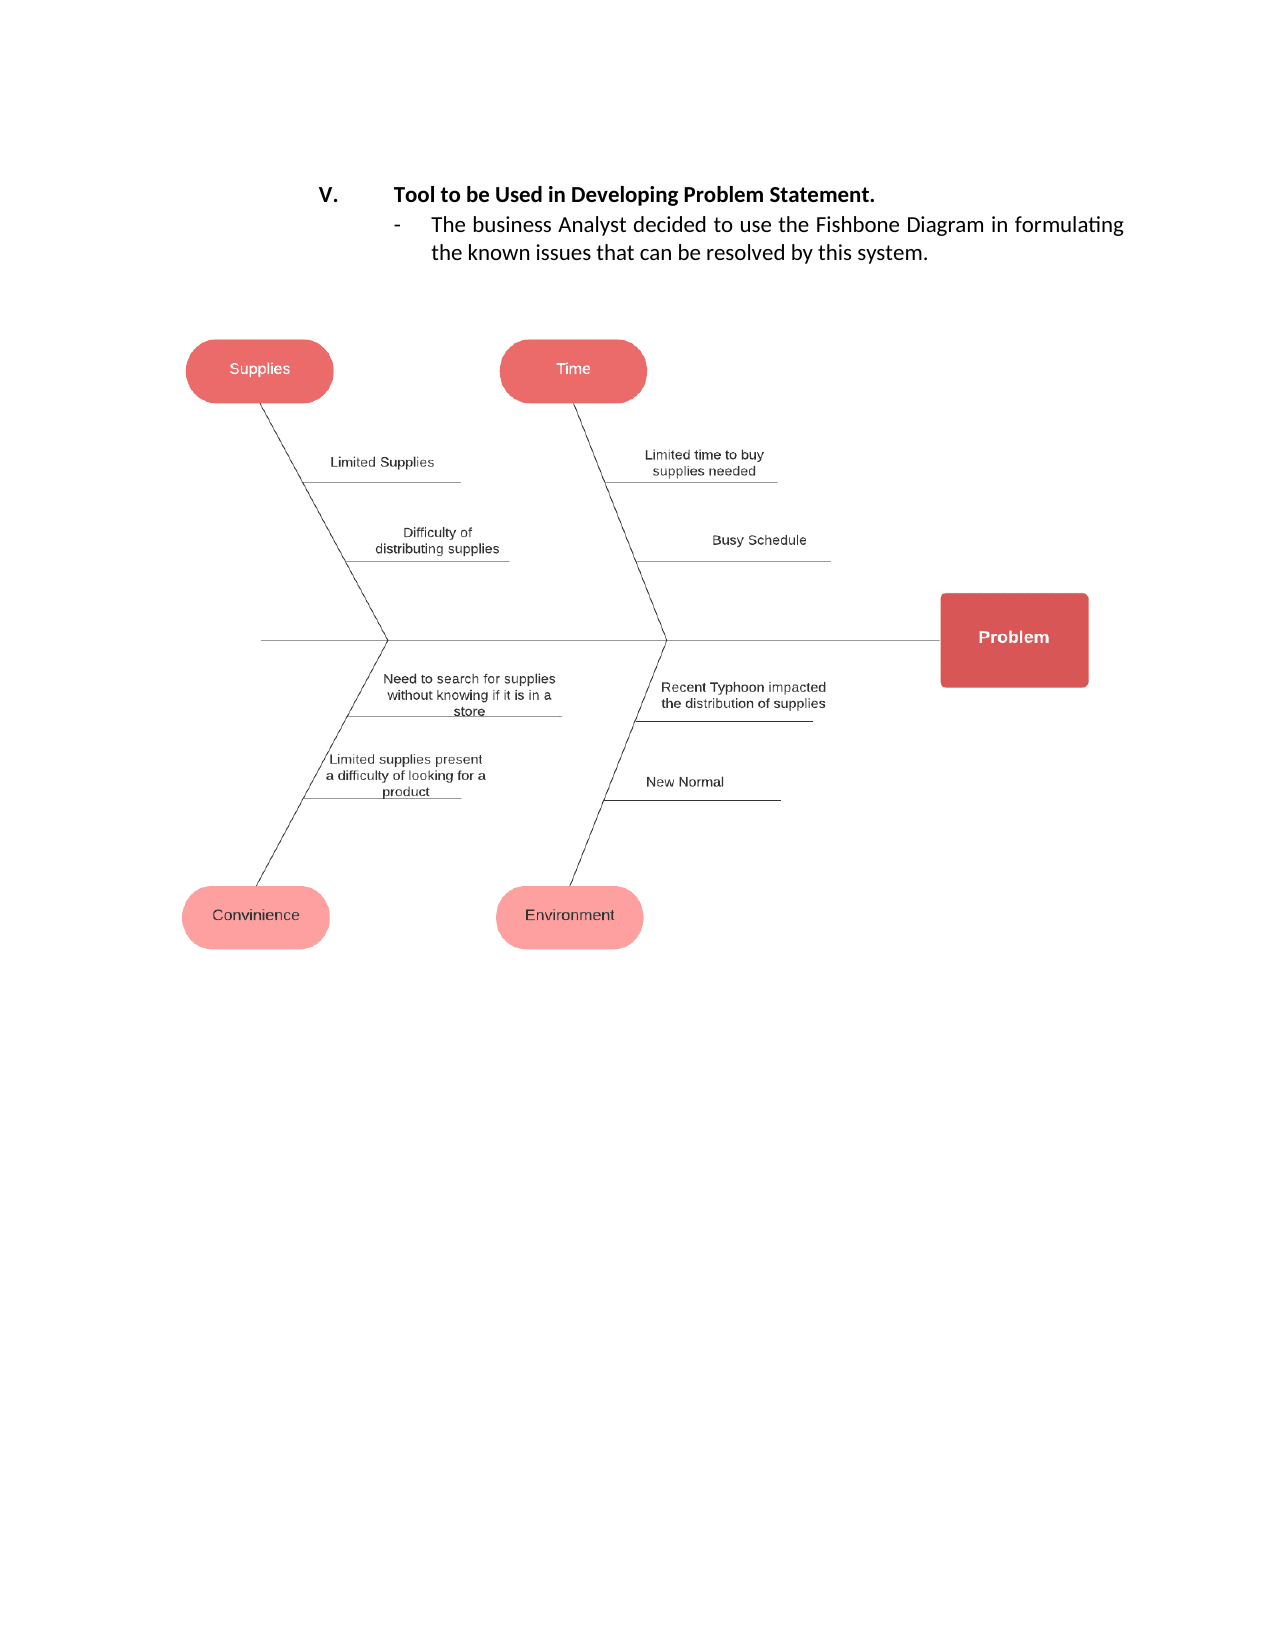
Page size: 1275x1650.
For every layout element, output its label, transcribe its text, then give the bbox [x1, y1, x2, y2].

list Tool to be Used in Developing Problem Statement. [319, 180, 1125, 208]
picture [150, 305, 1125, 995]
list The business Analyst decided to use the Fishbone Diagram in formulating the known issues that can be resolved by this system. [394, 210, 1125, 266]
